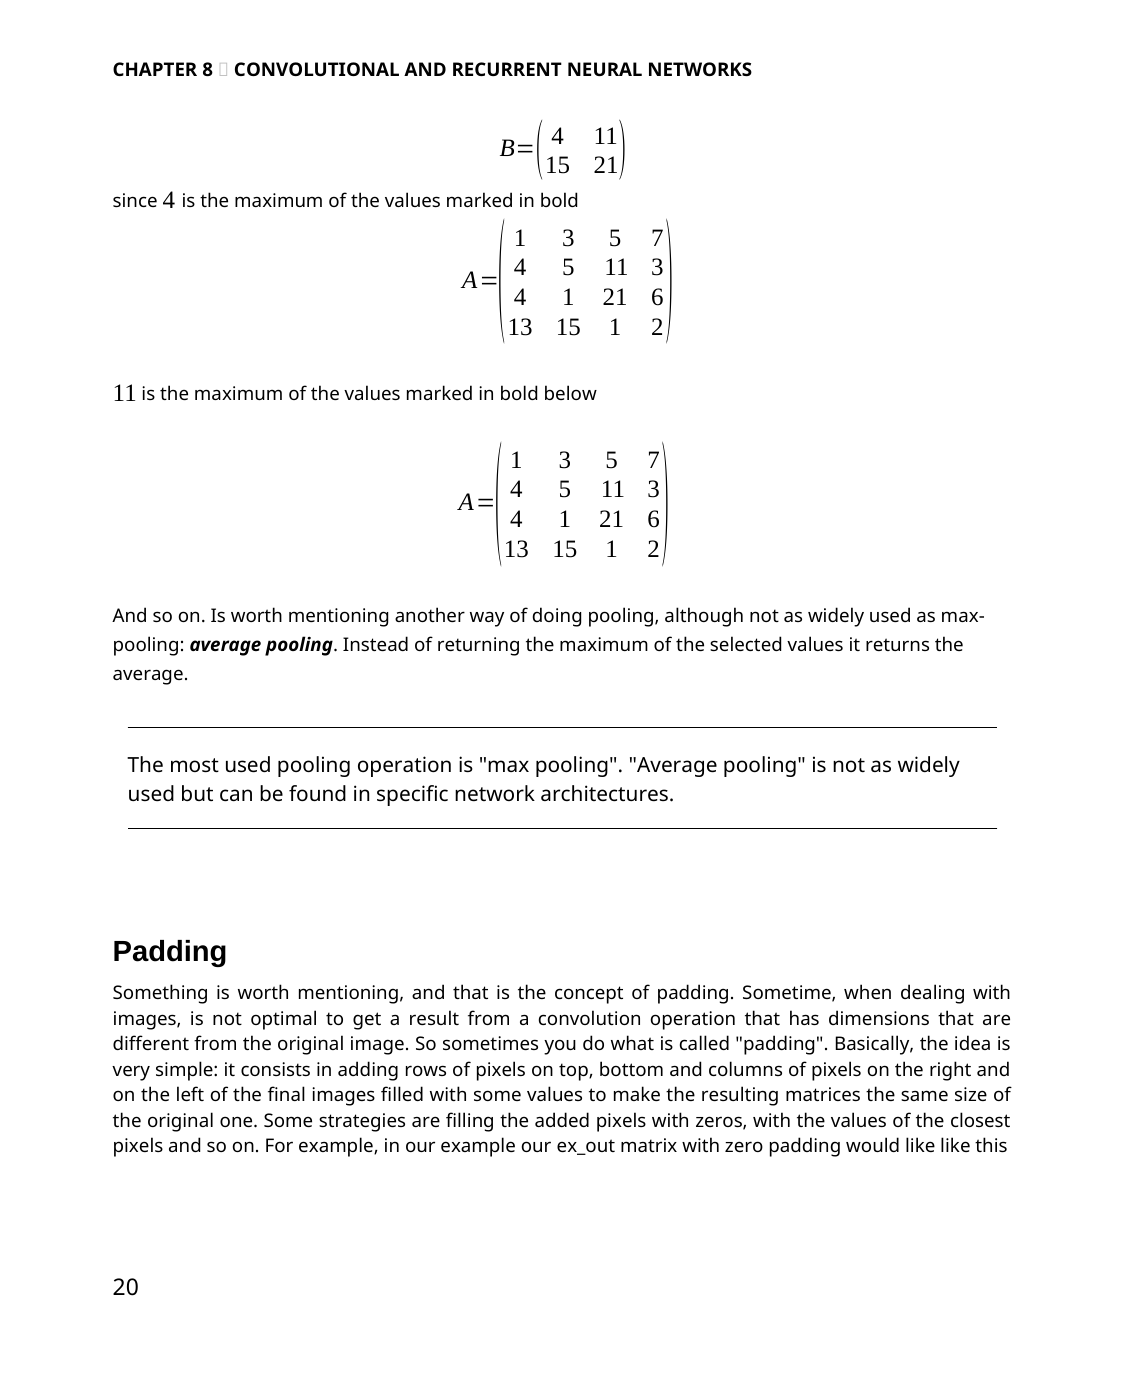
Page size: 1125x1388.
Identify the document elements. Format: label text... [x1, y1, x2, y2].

text Something is worth mentioning, and that is the concept of padding. Sometime, when dealing with images, is not optimal to get a result from a convolution operation that has dimensions that are different from the original image. So sometimes you do what is called "padding". Basically, the idea is very simple: it consists in adding rows of pixels on top, bottom and columns of pixels on the right and on the left of the final images filled with some values to make the resulting matrices the same size of the original one. Some strategies are filling the added pixels with zeros, with the values of the closest pixels and so on. For example, in our example our ex_out matrix with zero padding would like like this [112, 980, 1012, 1158]
text The most used pooling operation is "max pooling". "Average pooling" is not as widely used but can be found in specific network architectures. [127, 728, 997, 829]
subtitle Padding [112, 934, 1012, 967]
text And so on. Is worth mentioning another way of doing pooling, although not as widely used as max-pooling: average pooling. Instead of returning the maximum of the selected values it returns the average. [112, 602, 1012, 686]
text since is the maximum of the values marked in bold [112, 186, 1012, 214]
text is the maximum of the values marked in bold below [112, 379, 1012, 407]
